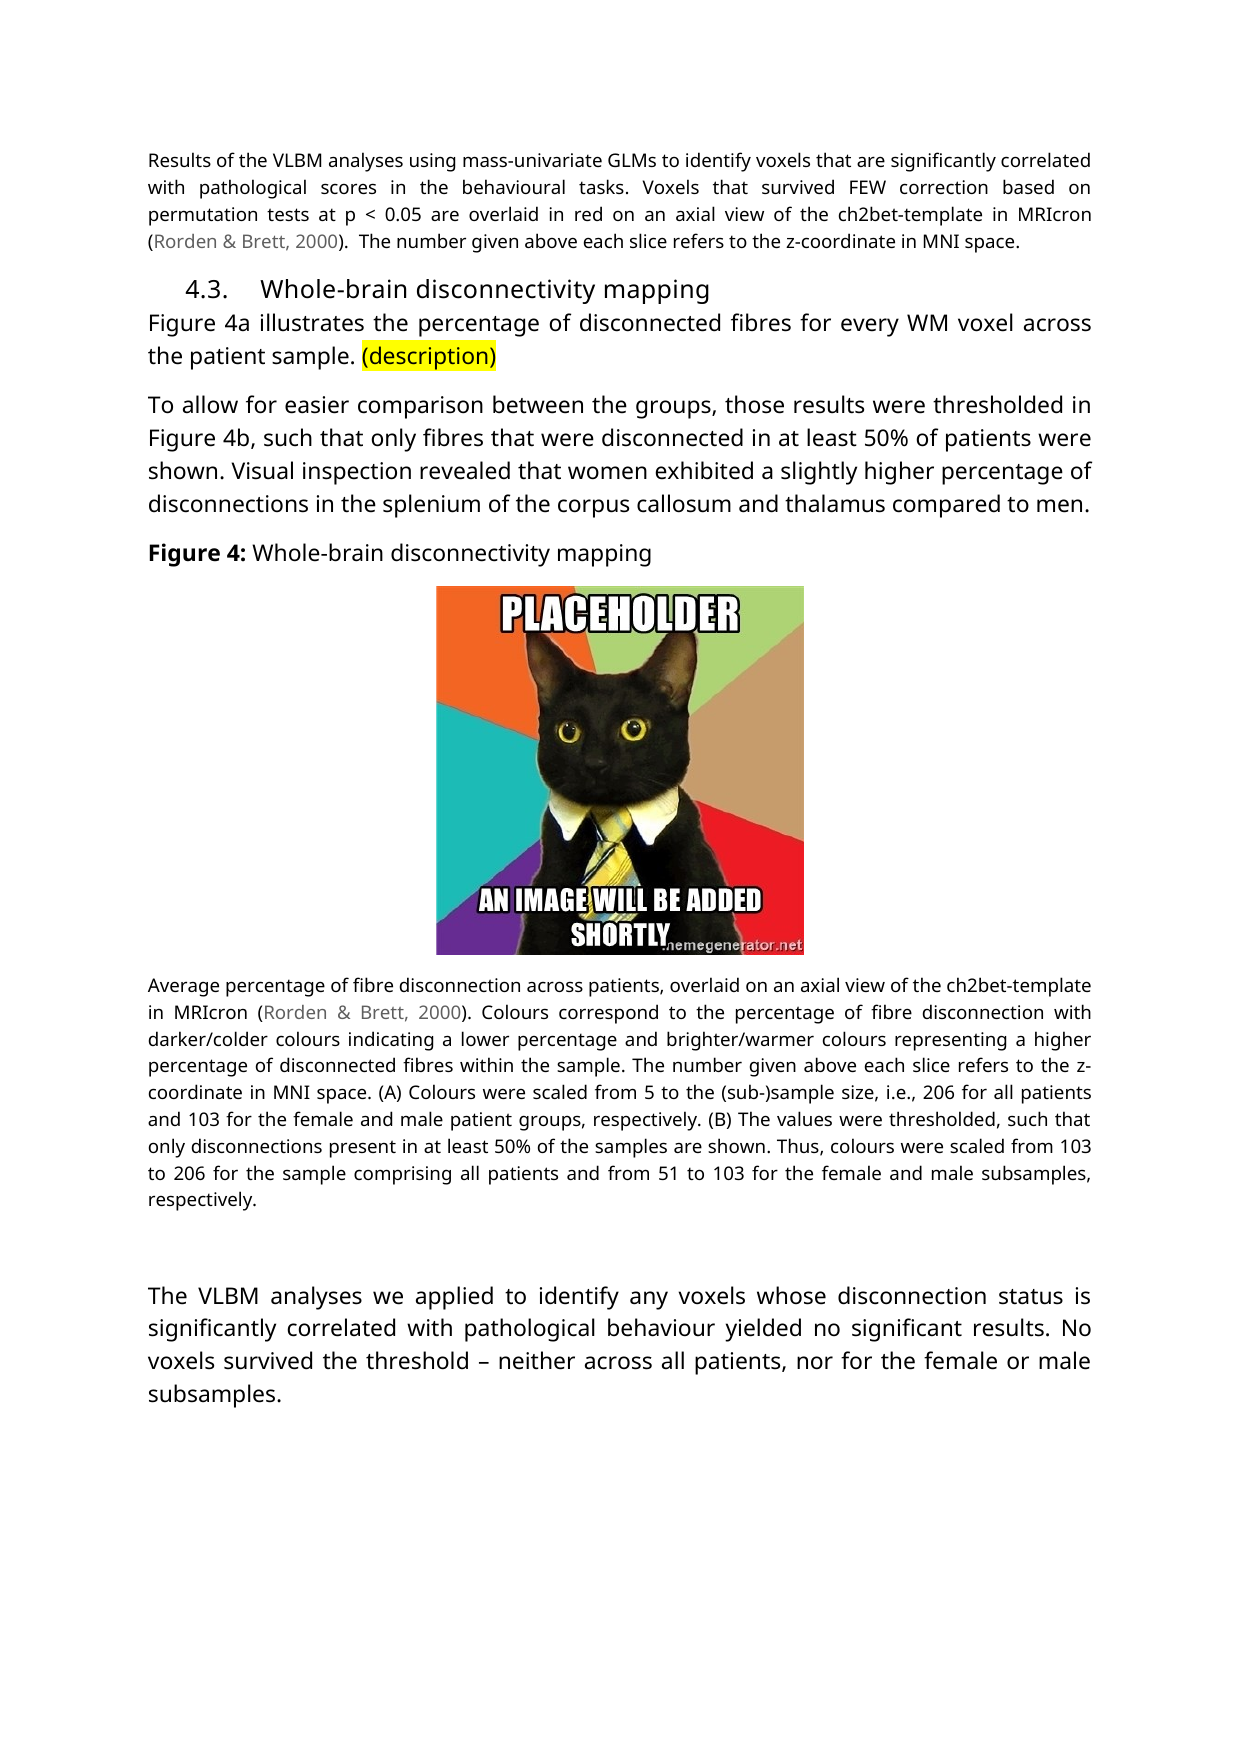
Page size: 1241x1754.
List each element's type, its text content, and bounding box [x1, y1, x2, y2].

text To allow for easier comparison between the groups, those results were thresholded in Figure 4b, such that only fibres that were disconnected in at least 50% of patients were shown. Visual inspection revealed that women exhibited a slightly higher percentage of disconnections in the splenium of the corpus callosum and thalamus compared to men. [148, 389, 1093, 519]
text Results of the VLBM analyses using mass-univariate GLMs to identify voxels that are significantly correlated with pathological scores in the behavioural tasks. Voxels that survived FEW correction based on permutation tests at p < 0.05 are overlaid in red on an axial view of the ch2bet-template in MRIcron (Rorden & Brett, 2000). The number given above each slice refers to the z-coordinate in MNI space. [148, 148, 1093, 253]
subtitle Whole-brain disconnectivity mapping [185, 271, 1093, 305]
text Figure 4a illustrates the percentage of disconnected fibres for every WM voxel across the patient sample. (description) [148, 307, 1093, 371]
text Figure 4: Whole-brain disconnectivity mapping [148, 537, 1093, 568]
text The VLBM analyses we applied to identify any voxels whose disconnection status is significantly correlated with pathological behaviour yielded no significant results. No voxels survived the threshold – neither across all patients, nor for the female or male subsamples. [148, 1279, 1093, 1409]
text Average percentage of fibre disconnection across patients, overlaid on an axial view of the ch2bet-template in MRIcron (Rorden & Brett, 2000). Colours correspond to the percentage of fibre disconnection with darker/colder colours indicating a lower percentage and brighter/warmer colours representing a higher percentage of disconnected fibres within the sample. The number given above each slice refers to the z-coordinate in MNI space. (A) Colours were scaled from 5 to the (sub-)sample size, i.e., 206 for all patients and 103 for the female and male patient groups, respectively. (B) The values were thresholded, such that only disconnections present in at least 50% of the samples are shown. Thus, colours were scaled from 103 to 206 for the sample comprising all patients and from 51 to 103 for the female and male subsamples, respectively. [148, 972, 1093, 1212]
picture [436, 586, 804, 955]
